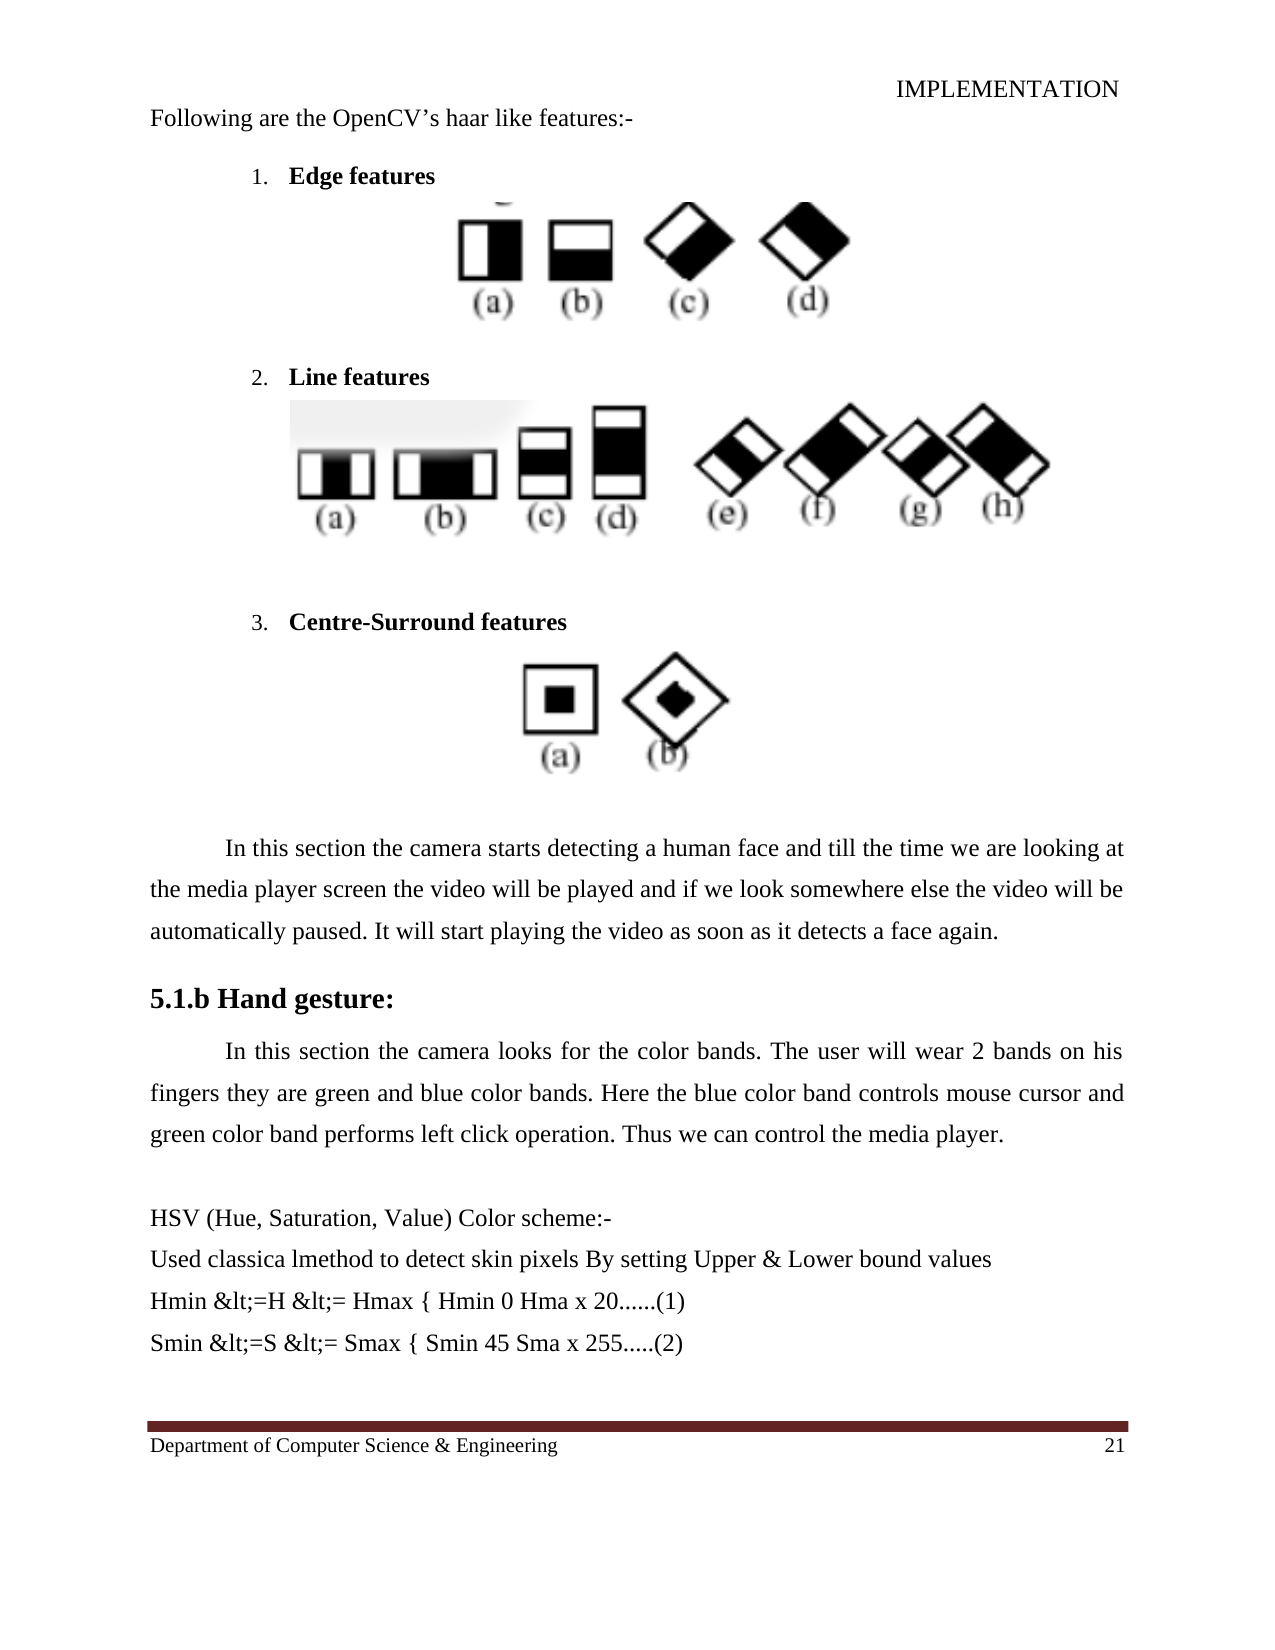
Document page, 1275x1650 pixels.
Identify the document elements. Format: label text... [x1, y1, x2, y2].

text Following are the OpenCV’s haar like features:- [150, 103, 1125, 132]
text IMPLEMENTATION [896, 74, 1125, 103]
text Smin &lt;=S &lt;= Smax { Smin 45 Sma x 255.....(2) [150, 1328, 1125, 1356]
text In this section the camera looks for the color bands. The user will wear 2 bands on his fingers they are green and blue color bands. Here the blue color band controls mouse cursor and green color band performs left click operation. Thus we can control the media player. [150, 1036, 1125, 1148]
list Line features [251, 362, 1125, 391]
picture [440, 202, 884, 334]
text HSV (Hue, Saturation, Value) Color scheme:- [150, 1203, 1125, 1231]
table_header 21 [838, 1433, 1125, 1457]
picture [505, 646, 749, 787]
text In this section the camera starts detecting a human face and till the time we are looking at the media player screen the video will be played and if we look somewhere else the video will be automatically paused. It will start playing the video as soon as it detects a face again. [150, 833, 1125, 945]
table_header Department of Computer Science & Engineering [150, 1433, 837, 1457]
picture [290, 400, 1065, 550]
text Used classica lmethod to detect skin pixels By setting Upper & Lower bound values [150, 1244, 1125, 1273]
list Centre-Surround features [251, 607, 1125, 636]
text Hmin &lt;=H &lt;= Hmax { Hmin 0 Hma x 20......(1) [150, 1286, 1125, 1315]
text 5.1.b Hand gesture: [150, 982, 1125, 1015]
picture [147, 1421, 1129, 1432]
list Edge features [251, 161, 1125, 189]
